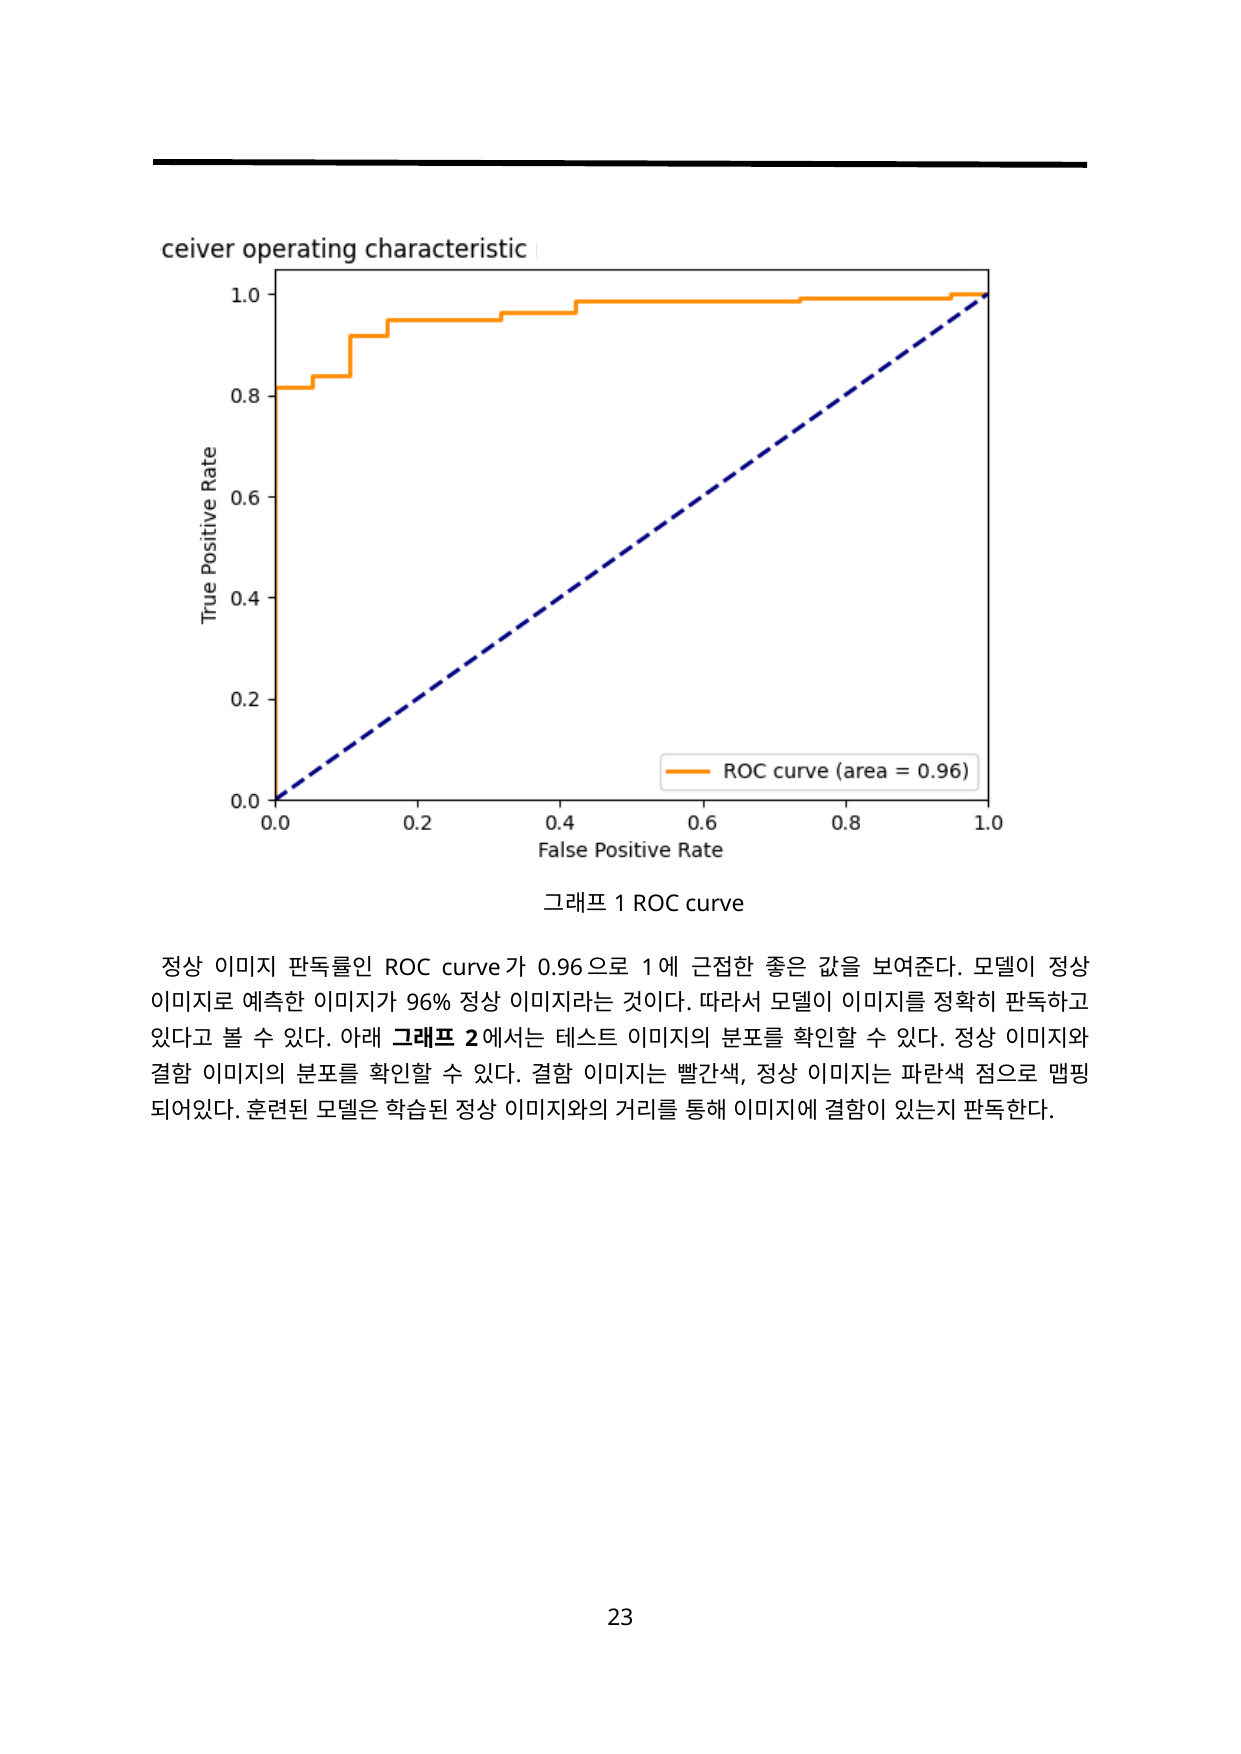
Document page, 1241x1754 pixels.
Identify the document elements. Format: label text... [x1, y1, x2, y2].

picture [160, 186, 1080, 876]
